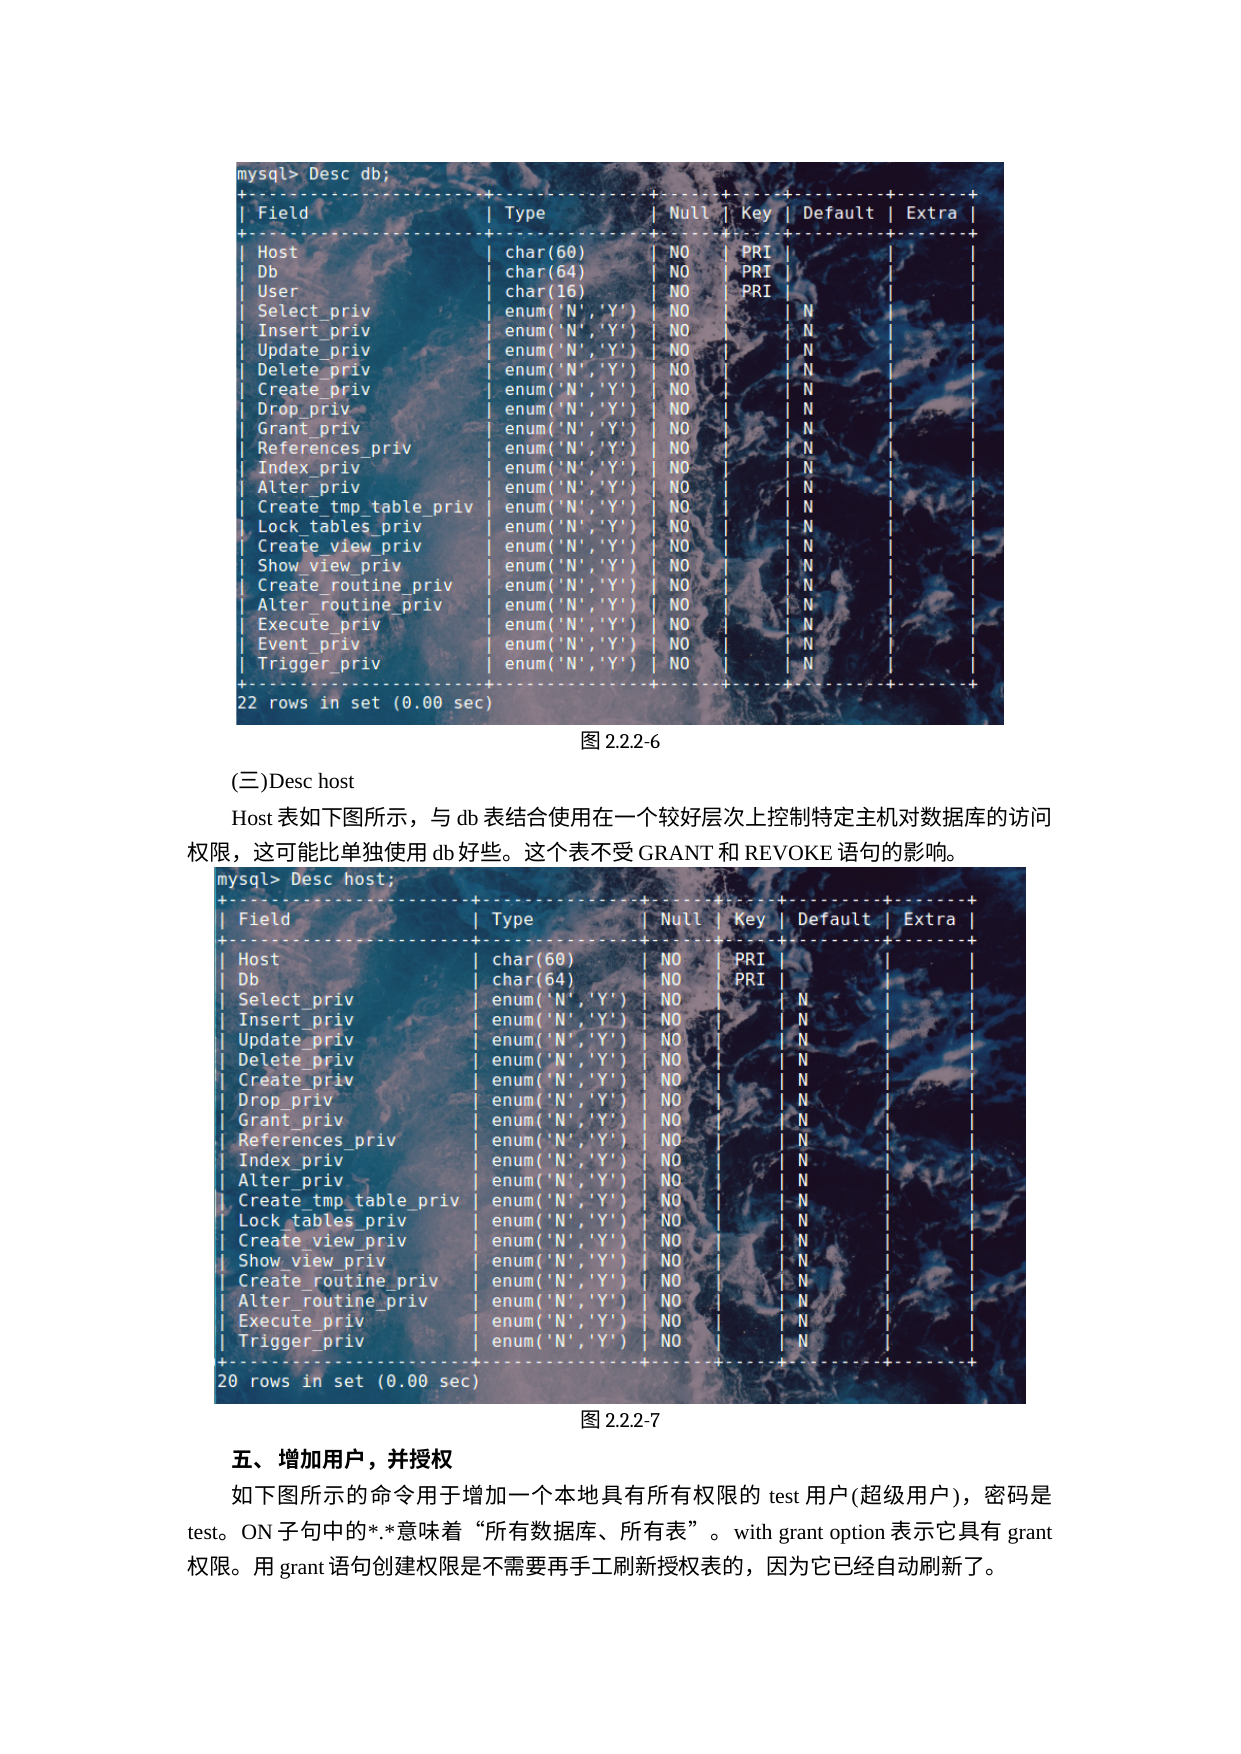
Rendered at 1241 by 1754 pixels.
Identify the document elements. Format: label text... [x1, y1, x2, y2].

list 增加用户，并授权 [231, 1434, 1053, 1476]
text Host表如下图所示，与db表结合使用在一个较好层次上控制特定主机对数据库的访问权限，这可能比单独使用db好些。这个表不受GRANT和REVOKE语句的影响。 [187, 797, 1053, 867]
text 如下图所示的命令用于增加一个本地具有所有权限的test用户(超级用户)，密码是test。ON子句中的*.*意味着“所有数据库、所有表”。with grant option表示它具有grant权限。用grant语句创建权限是不需要再手工刷新授权表的，因为它已经自动刷新了。 [187, 1476, 1053, 1582]
text 图2.2.2-6 [187, 725, 1053, 755]
picture [214, 867, 1026, 1404]
text 图2.2.2-7 [187, 1404, 1053, 1434]
list Desc host [231, 755, 1053, 797]
picture [236, 162, 1004, 725]
